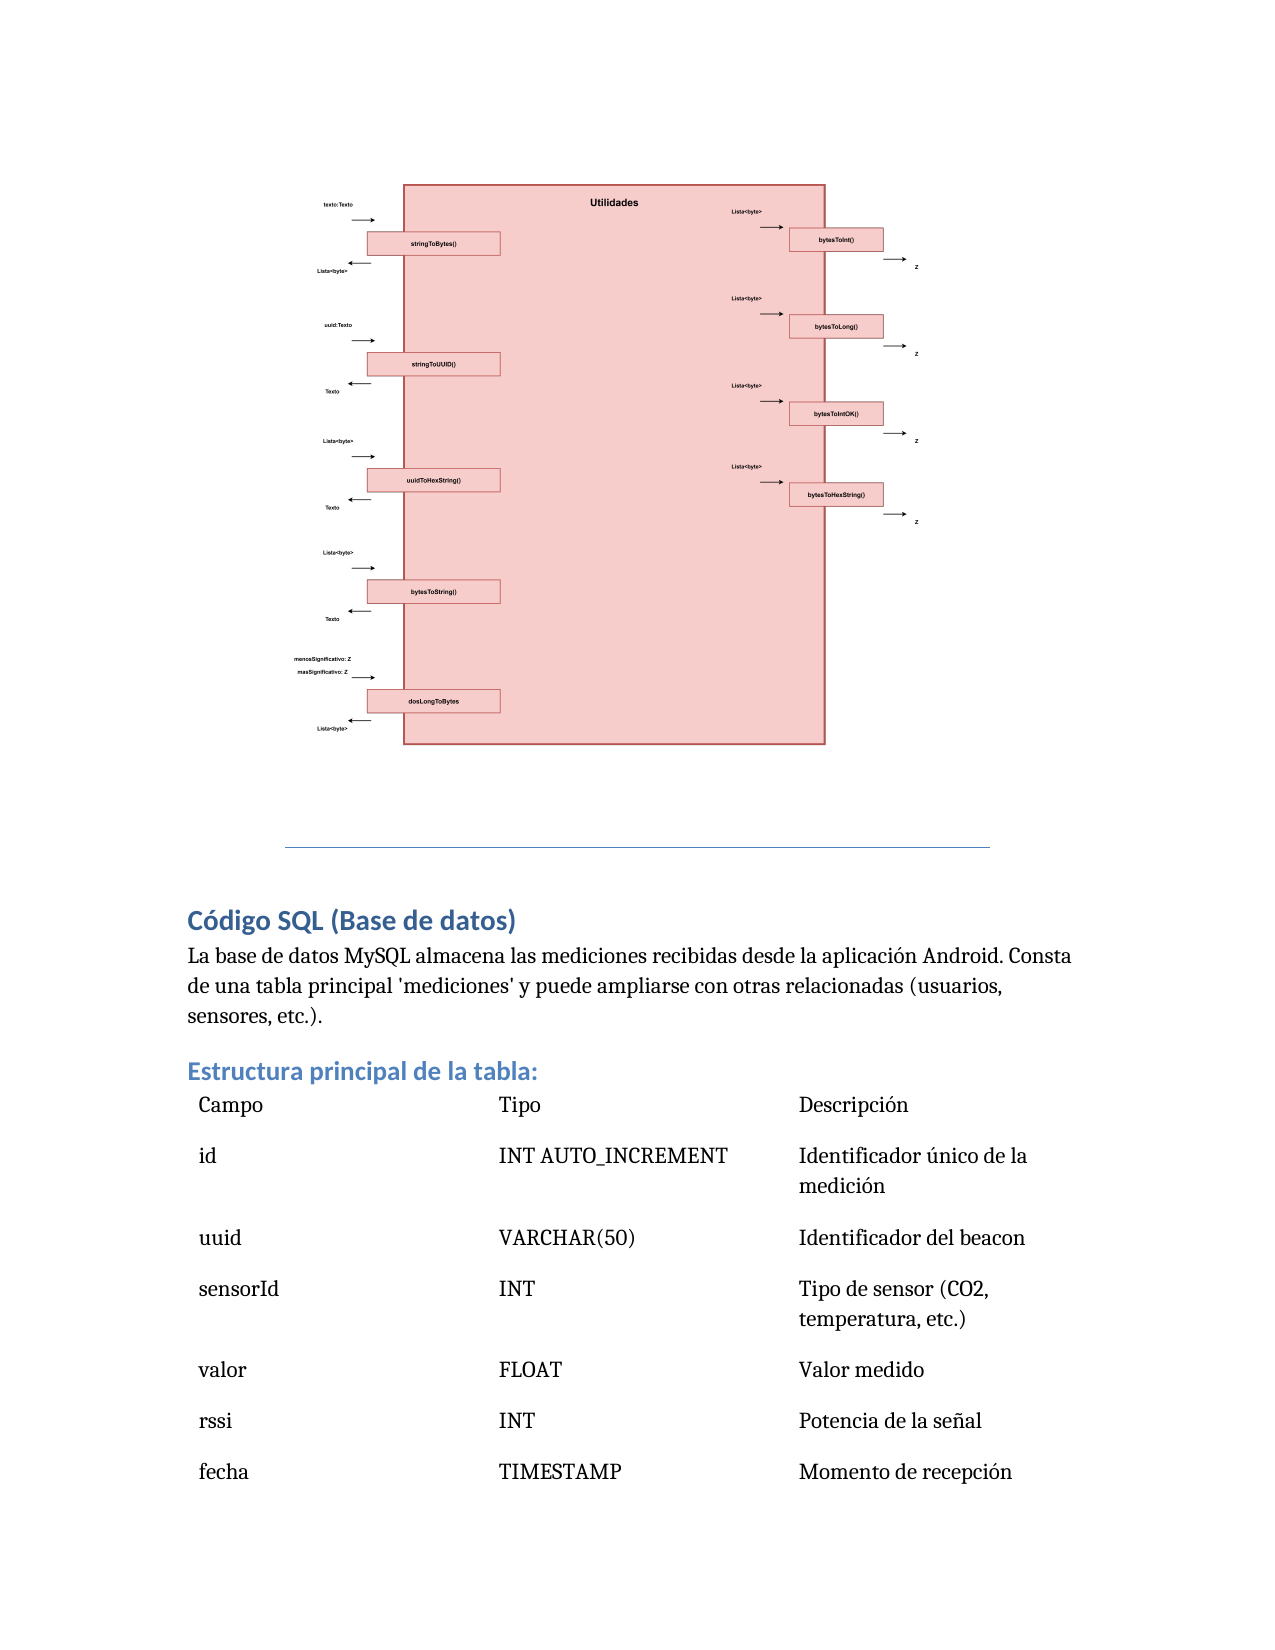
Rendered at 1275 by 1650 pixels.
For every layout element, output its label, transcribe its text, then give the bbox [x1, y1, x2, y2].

table_cell Identificador del beacon [788, 1224, 1087, 1275]
table_cell Identificador único de la medición [788, 1143, 1087, 1224]
table_cell id [188, 1143, 487, 1224]
table_cell fecha [188, 1459, 487, 1485]
table_cell valor [188, 1357, 487, 1408]
table_cell INT [488, 1275, 787, 1357]
table_cell TIMESTAMP [488, 1459, 787, 1485]
table_cell Valor medido [788, 1357, 1087, 1408]
picture [285, 180, 926, 749]
table_header Campo [188, 1092, 487, 1143]
table_cell FLOAT [488, 1357, 787, 1408]
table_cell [788, 1459, 1087, 1485]
table_cell sensorId [188, 1275, 487, 1357]
table_cell INT AUTO_INCREMENT [488, 1143, 787, 1224]
table_cell INT [488, 1408, 787, 1459]
table_cell Potencia de la señal [788, 1408, 1087, 1459]
subtitle Código SQL (Base de datos) [187, 902, 1087, 937]
subtitle Estructura principal de la tabla: [187, 1054, 1087, 1087]
table_cell rssi [188, 1408, 487, 1459]
table_cell uuid [188, 1224, 487, 1275]
text La base de datos MySQL almacena las mediciones recibidas desde la aplicación Android. Consta de una tabla principal 'mediciones' y puede ampliarse con otras relacionadas (usuarios, sensores, etc.). [187, 943, 1087, 1029]
table_header Descripción [788, 1092, 1087, 1143]
table_cell Tipo de sensor (CO2, temperatura, etc.) [788, 1275, 1087, 1357]
table_cell VARCHAR(50) [488, 1224, 787, 1275]
table_header Tipo [488, 1092, 787, 1143]
